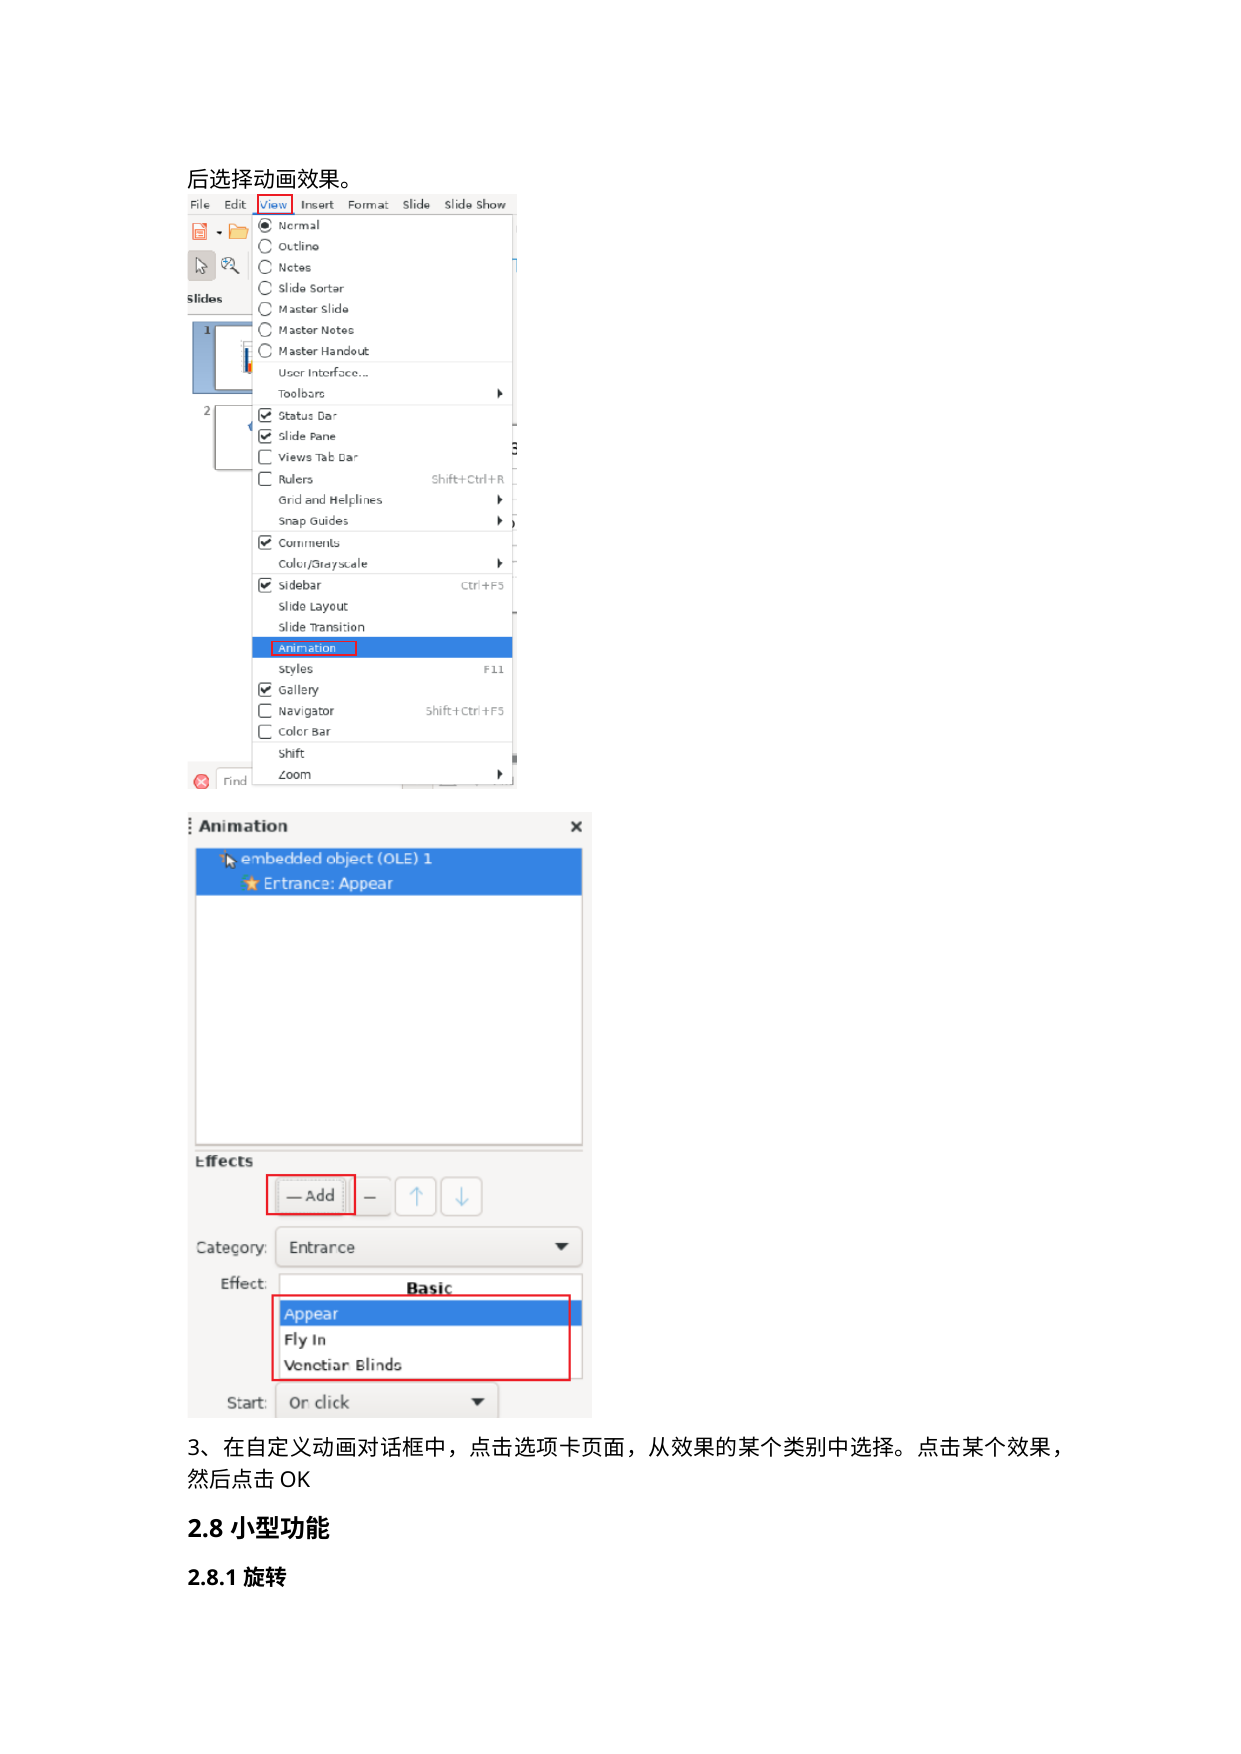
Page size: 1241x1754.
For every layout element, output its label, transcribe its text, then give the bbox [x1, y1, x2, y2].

picture [187, 812, 592, 1418]
text 2.8.1 旋转 [187, 1559, 1053, 1592]
picture [187, 194, 517, 789]
text 3、在自定义动画对话框中，点击选项卡页面，从效果的某个类别中选择。点击某个效果，然后点击OK [187, 1429, 1053, 1494]
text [187, 162, 1053, 194]
text 2.8 小型功能 [187, 1494, 1053, 1559]
